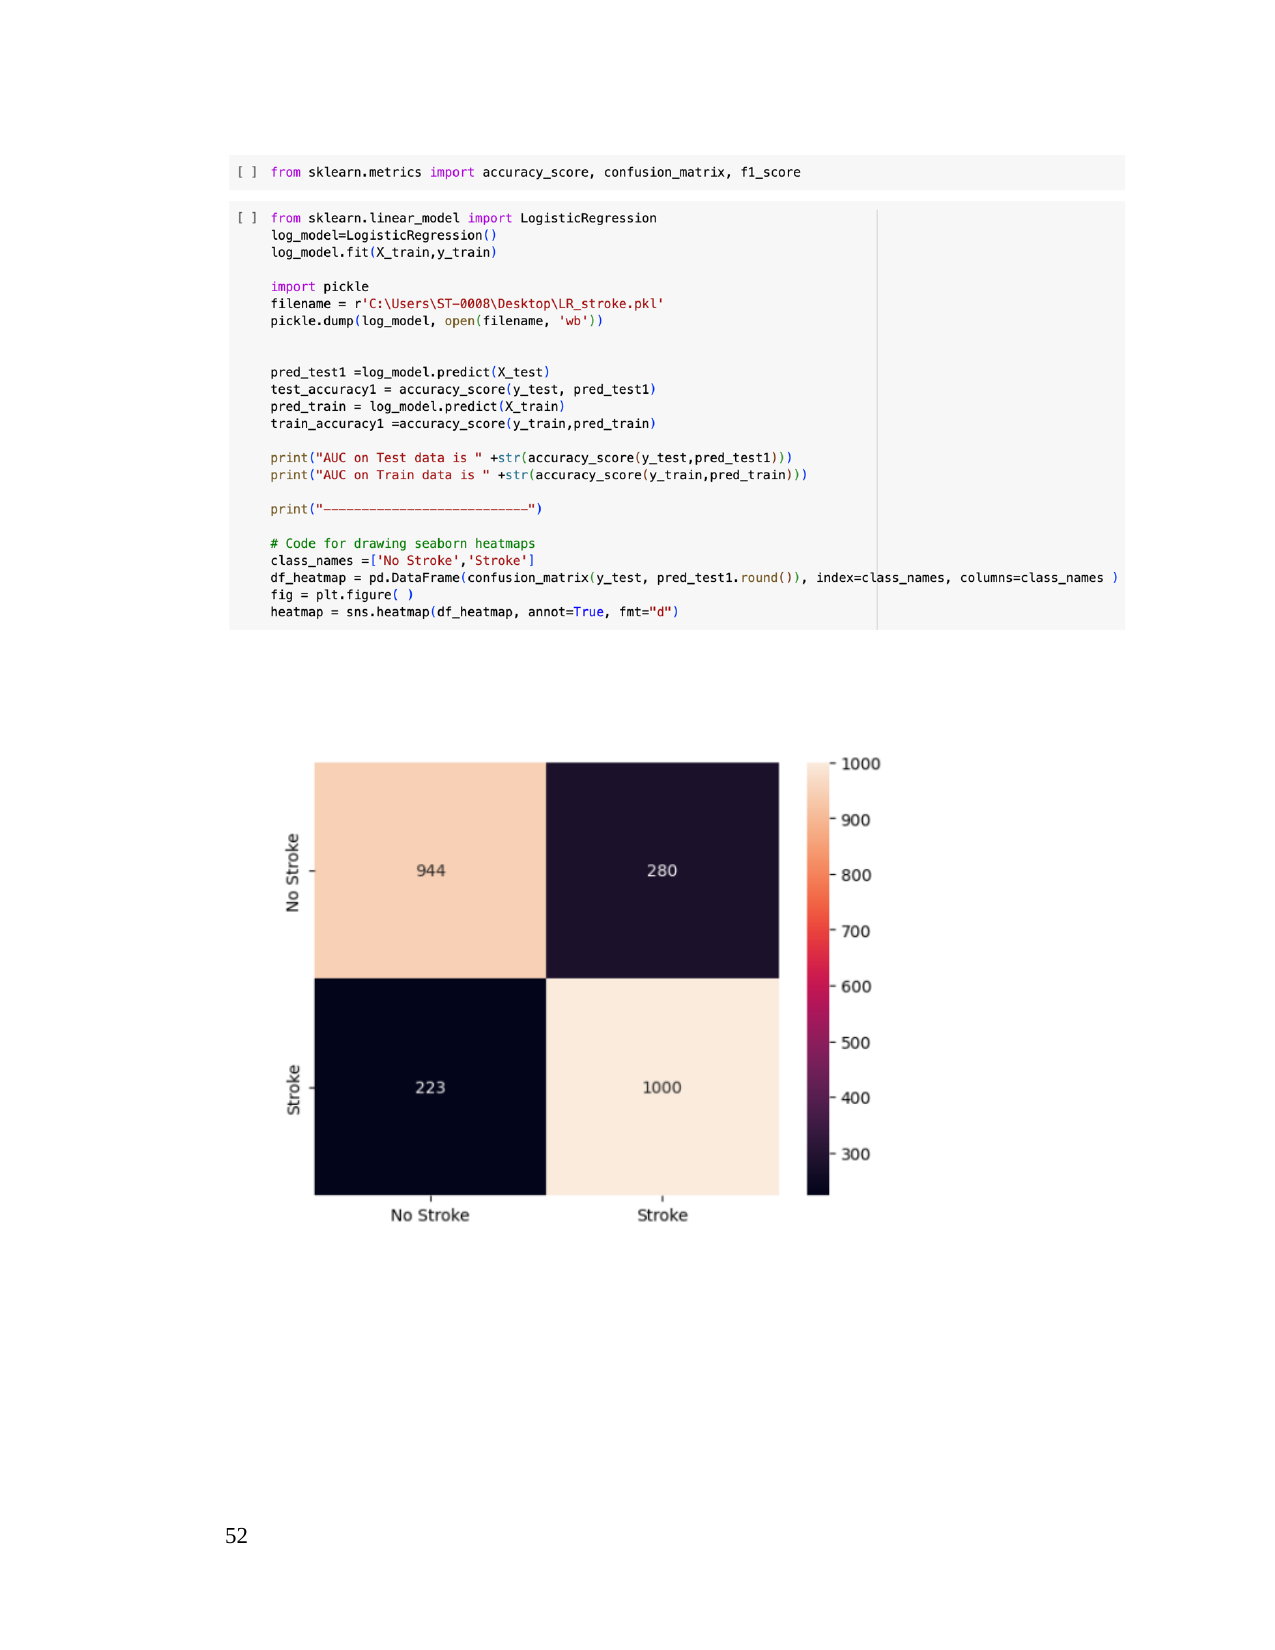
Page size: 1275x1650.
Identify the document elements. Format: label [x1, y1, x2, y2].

picture [225, 694, 912, 1251]
picture [225, 150, 1125, 635]
